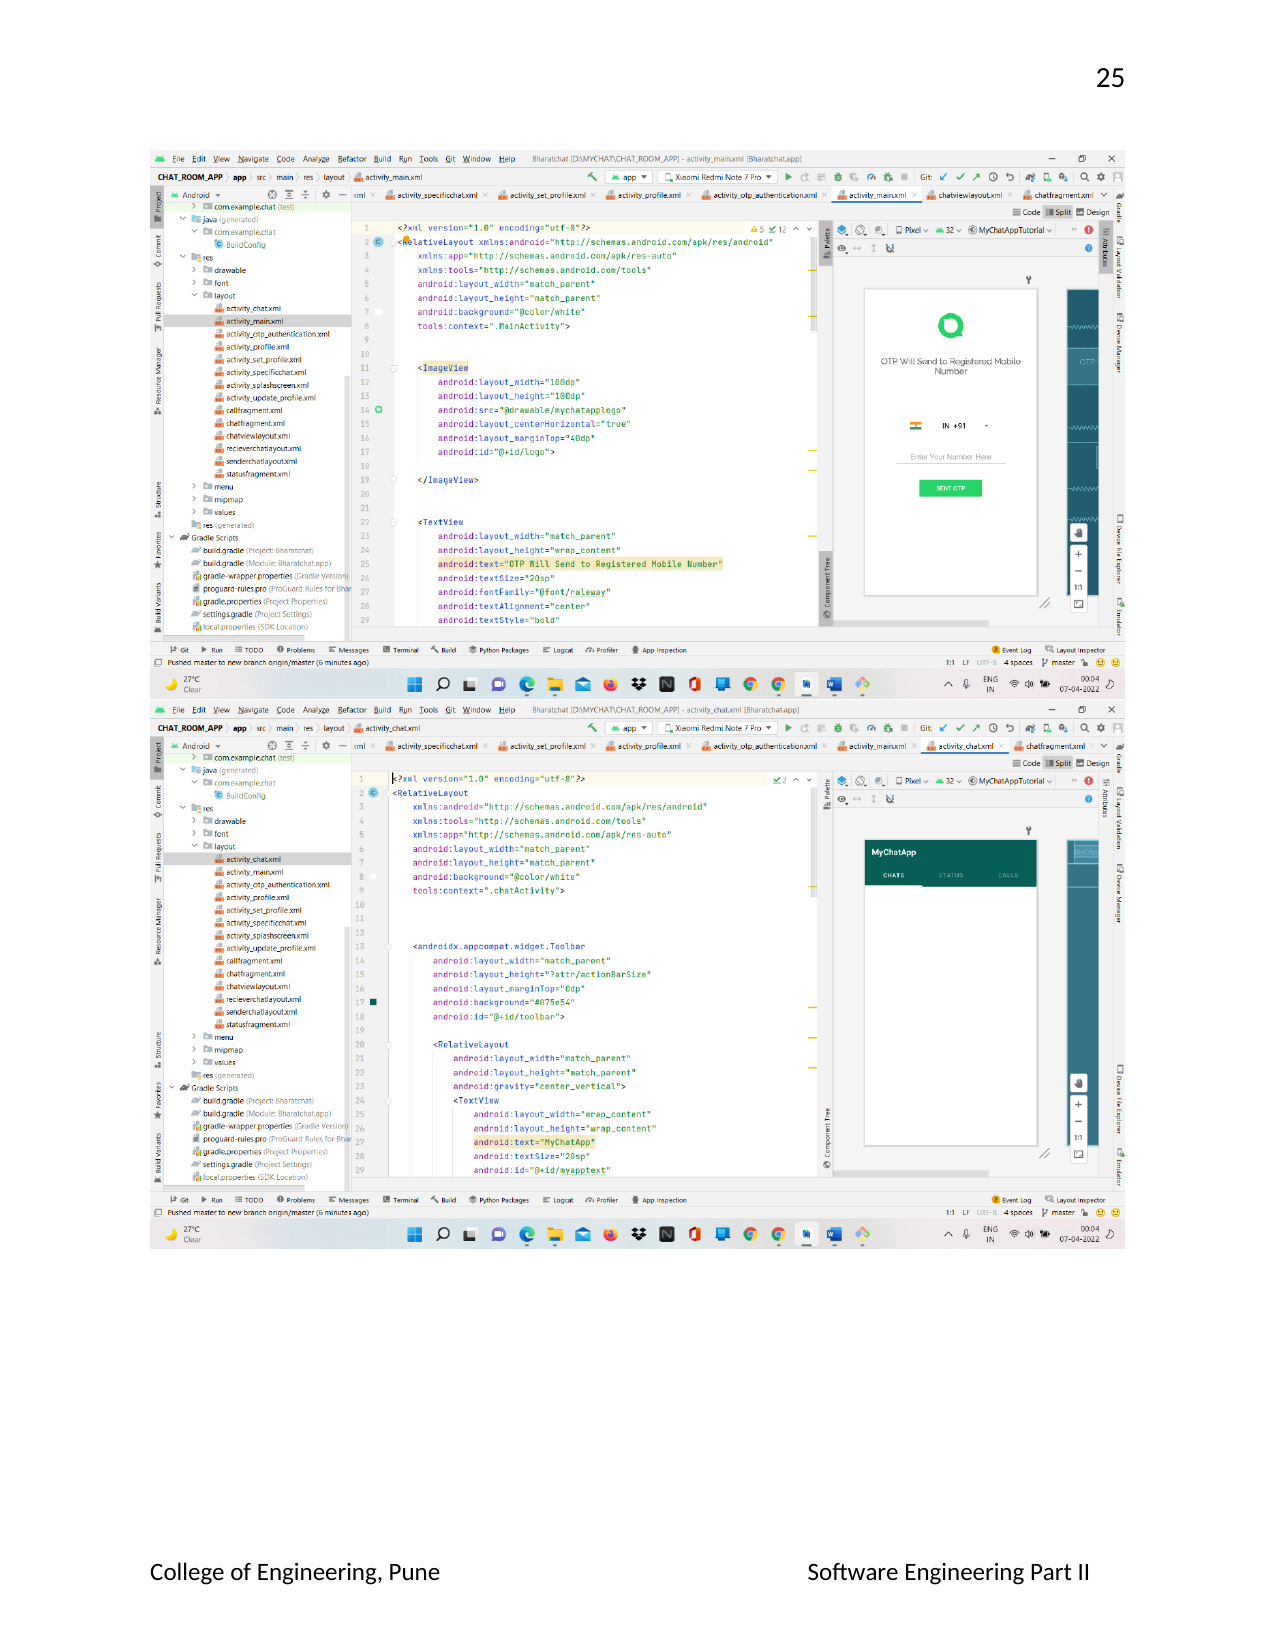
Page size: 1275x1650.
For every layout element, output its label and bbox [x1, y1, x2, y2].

picture [150, 150, 1125, 699]
picture [150, 700, 1125, 1249]
